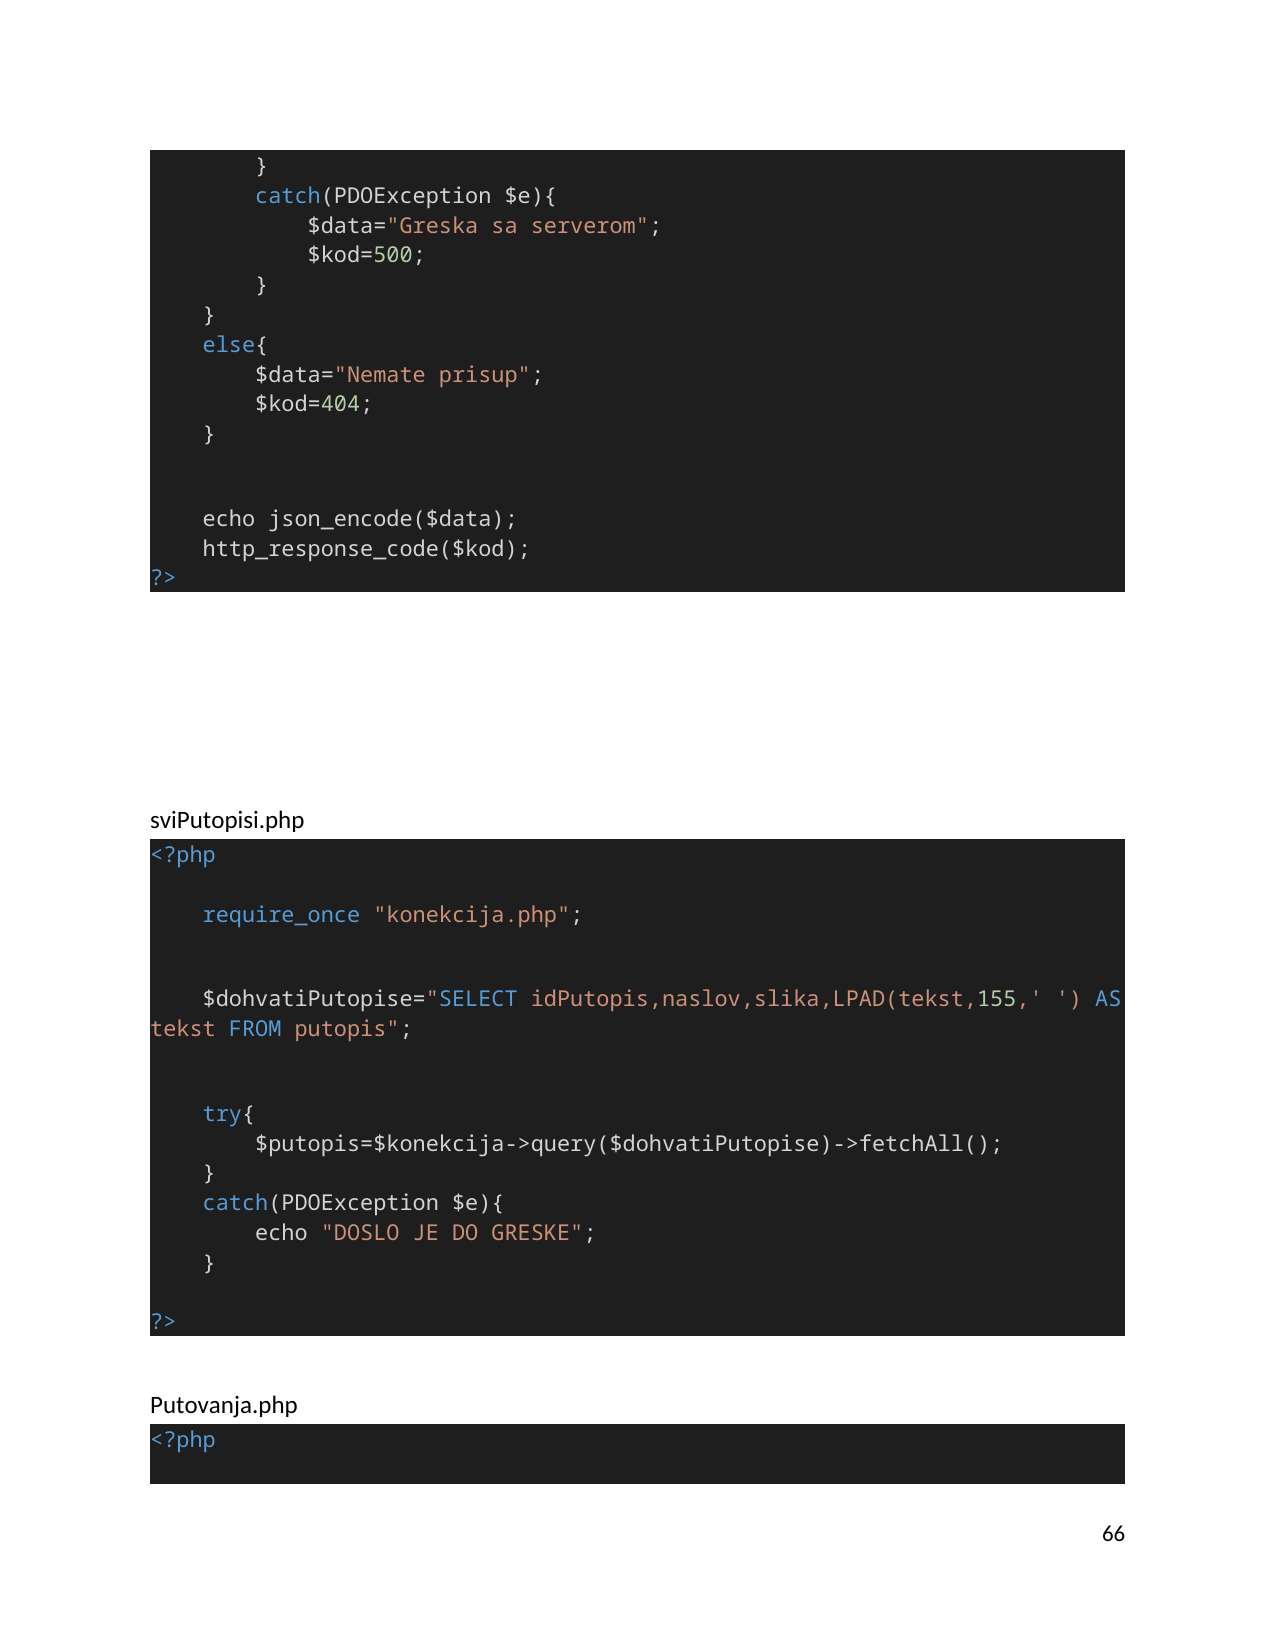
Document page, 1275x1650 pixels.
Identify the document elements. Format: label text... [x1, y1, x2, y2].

text catch(PDOException $e){ [150, 1187, 1125, 1217]
text $kod=404; [150, 388, 1125, 418]
text $kod=500; [150, 239, 1125, 269]
text $dohvatiPutopise="SELECT idPutopis,naslov,slika,LPAD(tekst,155,' ') AS tekst FROM putopis"; [150, 983, 1125, 1043]
text <?php [150, 1424, 1125, 1454]
subtitle sviPutopisi.php [150, 804, 1125, 835]
text } [150, 269, 1125, 299]
text try{ [150, 1098, 1125, 1127]
text catch(PDOException $e){ [150, 180, 1125, 209]
text } [150, 299, 1125, 329]
text ?> [150, 562, 1125, 592]
text } [150, 150, 1125, 180]
text $data="Greska sa serverom"; [150, 209, 1125, 239]
text else{ [150, 329, 1125, 358]
text echo json_encode($data); [150, 503, 1125, 532]
text $putopis=$konekcija->query($dohvatiPutopise)->fetchAll(); [150, 1127, 1125, 1157]
text } [150, 1247, 1125, 1276]
text $data="Nemate prisup"; [150, 358, 1125, 388]
text } [150, 418, 1125, 448]
subtitle Putovanja.php [150, 1389, 1125, 1419]
text <?php [150, 839, 1125, 869]
text http_response_code($kod); [150, 532, 1125, 562]
text } [150, 1157, 1125, 1187]
text require_once "konekcija.php"; [150, 899, 1125, 928]
text ?> [150, 1306, 1125, 1336]
text echo "DOSLO JE DO GRESKE"; [150, 1217, 1125, 1247]
